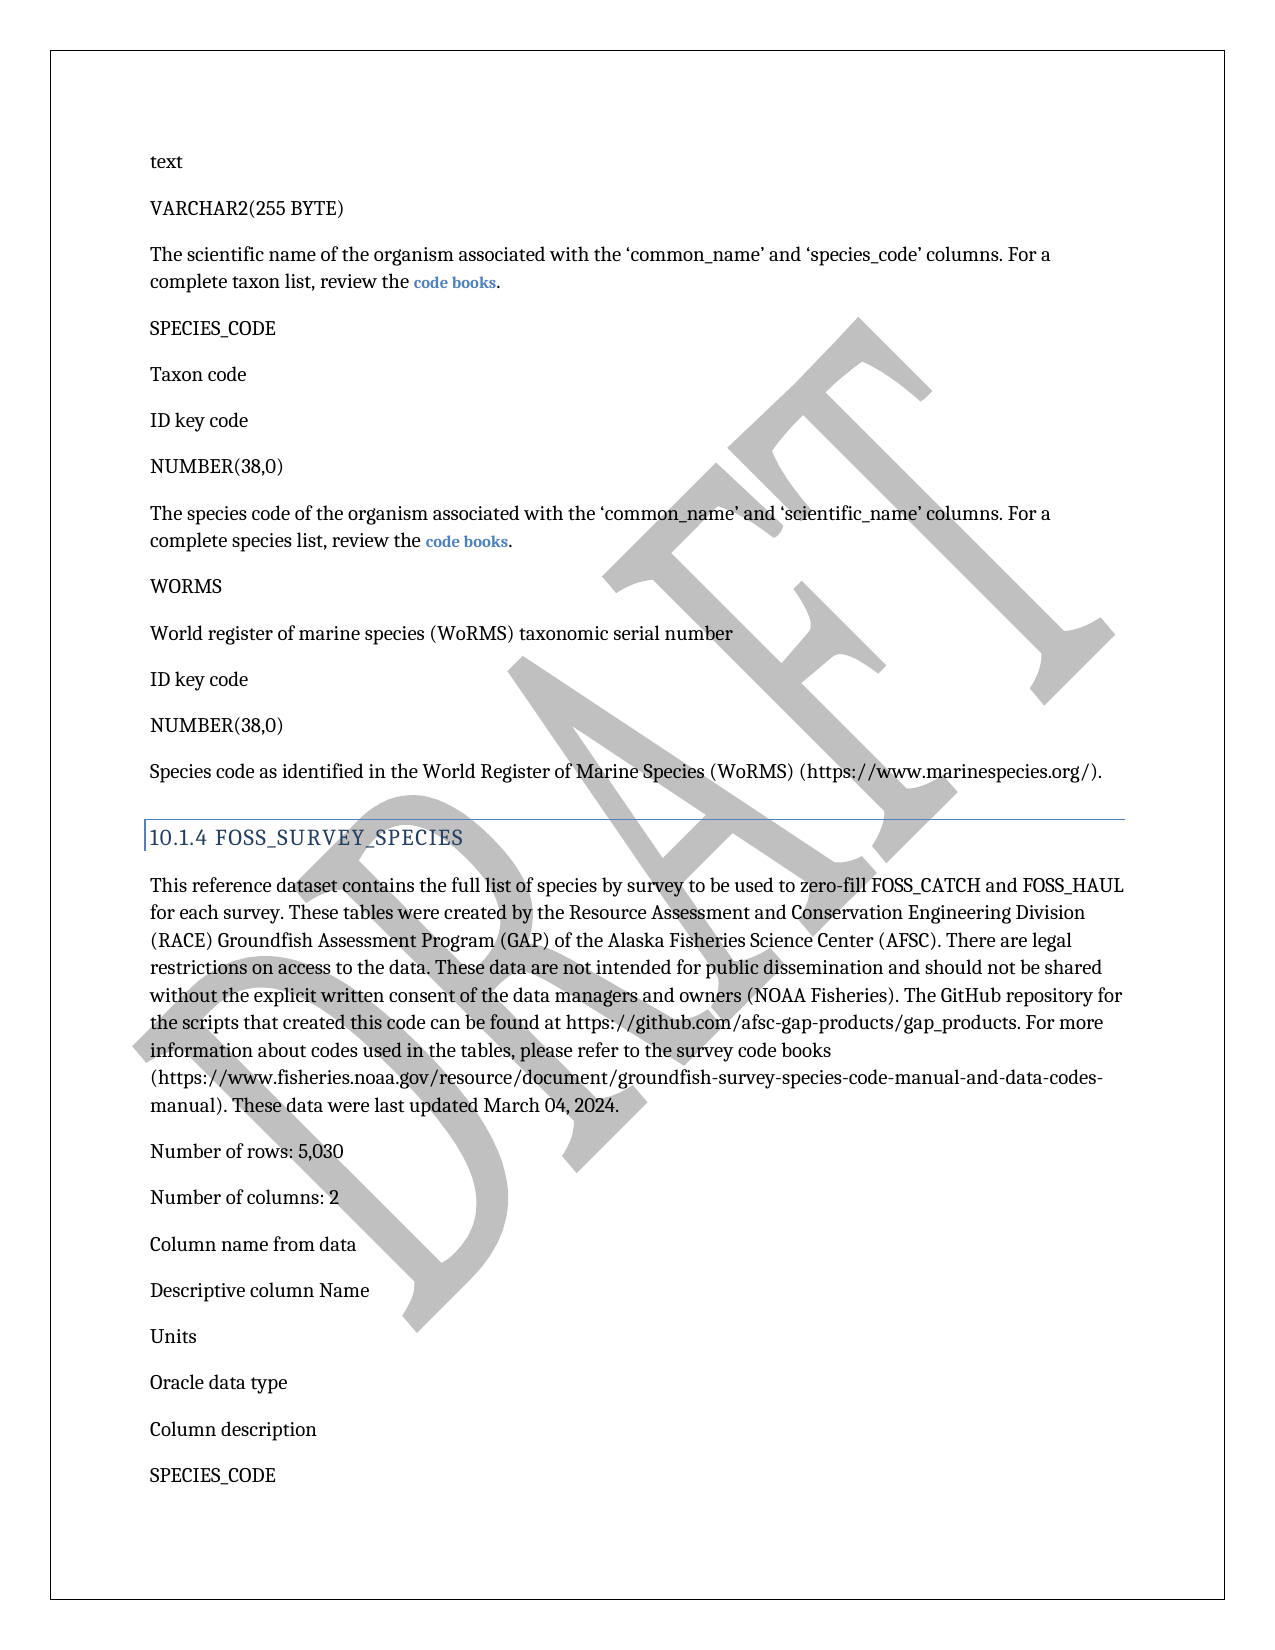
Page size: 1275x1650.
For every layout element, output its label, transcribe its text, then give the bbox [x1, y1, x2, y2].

text The scientific name of the organism associated with the ‘common_name’ and ‘species_code’ columns. For a complete taxon list, review the code books. [150, 242, 1125, 294]
text WORMS [150, 575, 1125, 599]
text SPECIES_CODE [150, 1463, 1125, 1487]
text ID key code [150, 667, 1125, 691]
text NUMBER(38,0) [150, 455, 1125, 479]
text Number of rows: 5,030 [150, 1140, 1125, 1164]
text ID key code [150, 409, 1125, 433]
text Column description [150, 1417, 1125, 1441]
text The species code of the organism associated with the ‘common_name’ and ‘scientific_name’ columns. For a complete species list, review the code books. [150, 501, 1125, 553]
text Descriptive column Name [150, 1278, 1125, 1302]
text NUMBER(38,0) [150, 714, 1125, 738]
text World register of marine species (WoRMS) taxonomic serial number [150, 621, 1125, 645]
text This reference dataset contains the full list of species by survey to be used to zero-fill FOSS_CATCH and FOSS_HAUL for each survey. These tables were created by the Resource Assessment and Conservation Engineering Division (RACE) Groundfish Assessment Program (GAP) of the Alaska Fisheries Science Center (AFSC). There are legal restrictions on access to the data. These data are not intended for public dissemination and should not be shared without the explicit written consent of the data managers and owners (NOAA Fisheries). The GitHub repository for the scripts that created this code can be found at https://github.com/afsc-gap-products/gap_products. For more information about codes used in the tables, please refer to the survey code books (https://www.fisheries.noaa.gov/resource/document/groundfish-survey-species-code-manual-and-data-codes-manual). These data were last updated March 04, 2024. [150, 873, 1125, 1117]
subtitle 10.1.4 FOSS_SURVEY_SPECIES [146, 820, 1125, 851]
text Species code as identified in the World Register of Marine Species (WoRMS) (https://www.marinespecies.org/). [150, 760, 1125, 784]
text Column name from data [150, 1232, 1125, 1256]
text Taxon code [150, 362, 1125, 386]
text Units [150, 1325, 1125, 1349]
text Oracle data type [150, 1371, 1125, 1395]
text VARCHAR2(255 BYTE) [150, 196, 1125, 220]
text text [150, 150, 1125, 174]
text Number of columns: 2 [150, 1186, 1125, 1210]
text SPECIES_CODE [150, 316, 1125, 340]
